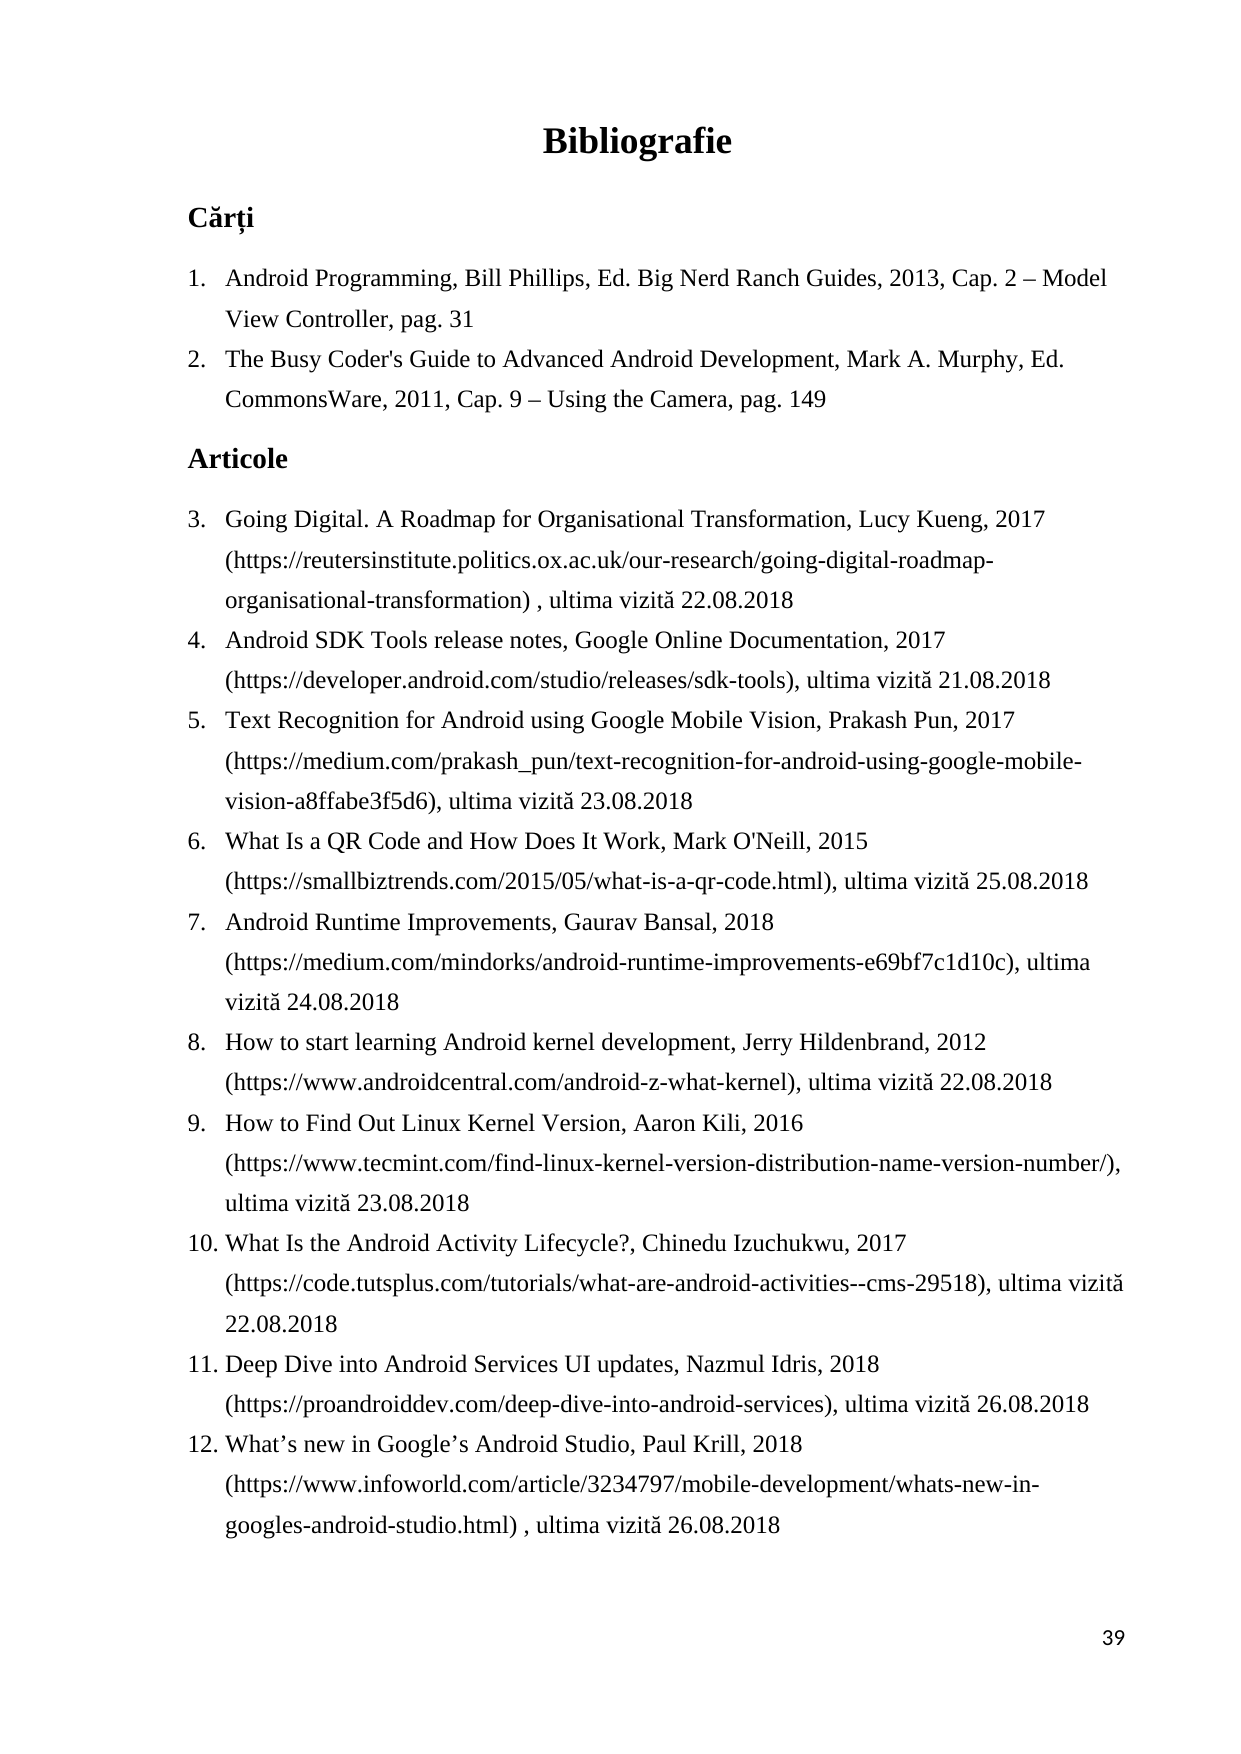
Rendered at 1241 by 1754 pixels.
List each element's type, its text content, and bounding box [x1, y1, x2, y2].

list Going Digital. A Roadmap for Organisational Transformation, Lucy Kueng, 2017 (https://reutersinstitute.politics.ox.ac.uk/our-research/going-digital-roadmap-organisational-transformation) , ultima vizită 22.08.2018 [187, 504, 1125, 614]
list How to start learning Android kernel development, Jerry Hildenbrand, 2012 (https://www.androidcentral.com/android-z-what-kernel), ultima vizită 22.08.2018 [187, 1027, 1125, 1096]
list Deep Dive into Android Services UI updates, Nazmul Idris, 2018 (https://proandroiddev.com/deep-dive-into-android-services), ultima vizită 26.08.2018 [187, 1349, 1125, 1418]
list Android Runtime Improvements, Gaurav Bansal, 2018 (https://medium.com/mindorks/android-runtime-improvements-e69bf7c1d10c), ultima vizită 24.08.2018 [187, 907, 1125, 1016]
subtitle Bibliografie [150, 118, 1125, 162]
list How to Find Out Linux Kernel Version, Aaron Kili, 2016 (https://www.tecmint.com/find-linux-kernel-version-distribution-name-version-number/), ultima vizită 23.08.2018 [187, 1108, 1125, 1217]
list What’s new in Google’s Android Studio, Paul Krill, 2018 (https://www.infoworld.com/article/3234797/mobile-development/whats-new-in-googles-android-studio.html) , ultima vizită 26.08.2018 [187, 1429, 1125, 1538]
subtitle Articole [187, 441, 1125, 474]
list What Is the Android Activity Lifecycle?, Chinedu Izuchukwu, 2017 (https://code.tutsplus.com/tutorials/what-are-android-activities--cms-29518), ultima vizită 22.08.2018 [187, 1228, 1125, 1337]
list Android Programming, Bill Phillips, Ed. Big Nerd Ranch Guides, 2013, Cap. 2 – Model View Controller, pag. 31 [187, 263, 1125, 332]
list Text Recognition for Android using Google Mobile Vision, Prakash Pun, 2017 (https://medium.com/prakash_pun/text-recognition-for-android-using-google-mobile-vision-a8ffabe3f5d6), ultima vizită 23.08.2018 [187, 706, 1125, 815]
list What Is a QR Code and How Does It Work, Mark O'Neill, 2015 (https://smallbiztrends.com/2015/05/what-is-a-qr-code.html), ultima vizită 25.08.2018 [187, 826, 1125, 895]
subtitle Cărți [150, 200, 1125, 233]
list The Busy Coder's Guide to Advanced Android Development, Mark A. Murphy, Ed. CommonsWare, 2011, Cap. 9 – Using the Camera, pag. 149 [187, 344, 1125, 413]
list Android SDK Tools release notes, Google Online Documentation, 2017 (https://developer.android.com/studio/releases/sdk-tools), ultima vizită 21.08.2018 [187, 625, 1125, 694]
